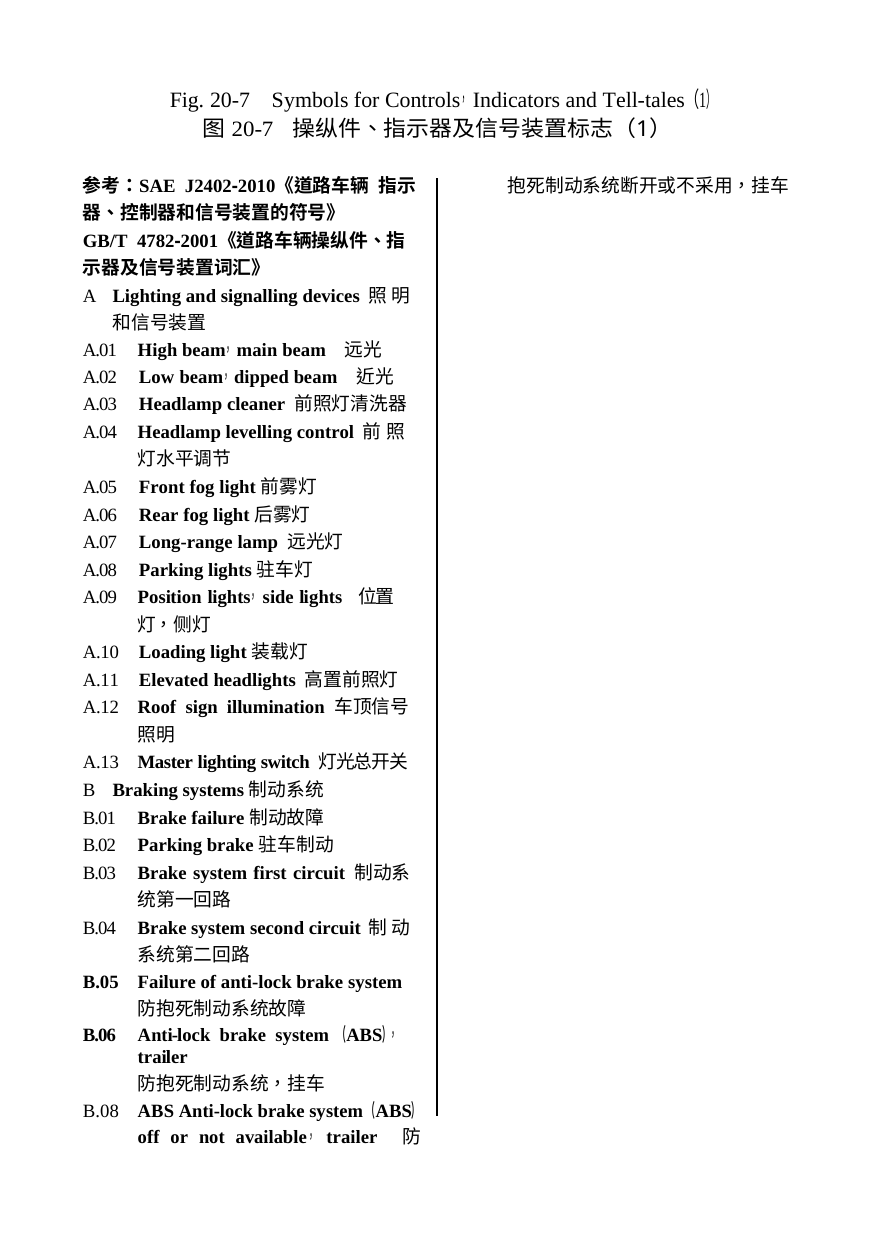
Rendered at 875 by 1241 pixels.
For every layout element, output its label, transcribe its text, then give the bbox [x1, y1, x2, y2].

text B.08 ABS Anti-lock brake system （ABS） off or not available， trailer 防抱死制动系统断开或不采用，挂车 [83, 1099, 421, 1149]
list Failure of anti-lock brake system [83, 971, 426, 992]
list Low beam， dipped beam 近光 [83, 363, 426, 388]
list Anti-lock brake system （ABS）， trailer [83, 1024, 426, 1067]
list Parking lights 驻车灯 [83, 556, 426, 581]
list Parking brake 驻车制动 [83, 832, 426, 857]
list Brake failure 制动故障 [83, 804, 426, 830]
list Rear fog light 后雾灯 [83, 501, 426, 526]
list Brake system first circuit 制动系统第一回路 [83, 859, 421, 912]
text 防抱死制动系统，挂车 [137, 1071, 426, 1096]
list Loading light 装载灯 [83, 639, 426, 664]
list Headlamp cleaner 前照灯清洗器 [83, 391, 426, 416]
subtitle Fig. 20-7 Symbols for Controls， Indicators and Tell-tales（1） [79, 87, 805, 113]
text 参考：SAE J2402-2010《道路车辆 指示器、控制器和信号装置的符号》 [83, 172, 420, 225]
text 图 20-7 操纵件、指示器及信号装置标志（1） [71, 113, 803, 143]
list Brake system second circuit 制 动系统第二回路 [83, 914, 421, 967]
list Roof sign illumination 车顶信号照明 [83, 694, 420, 747]
list Braking systems 制动系统 [83, 776, 426, 802]
list Long-range lamp 远光灯 [83, 528, 426, 554]
list Lighting and signalling devices 照 明和信号装置 [83, 282, 421, 335]
list Front fog light 前雾灯 [83, 473, 426, 499]
text B.08 ABS Anti-lock brake system （ABS） off or not available， trailer 防抱死制动系统断开或不采用，挂车 [453, 172, 801, 197]
list Master lighting switch 灯光总开关 [83, 749, 426, 774]
list Position lights， side lights 位置灯，侧灯 [83, 583, 421, 636]
list Elevated headlights 高置前照灯 [83, 666, 426, 692]
list Headlamp levelling control 前 照灯水平调节 [83, 418, 421, 471]
text 防抱死制动系统故障 [137, 996, 426, 1021]
list High beam， main beam 远光 [83, 337, 426, 361]
text GB/T 4782-2001《道路车辆操纵件、指示器及信号装置词汇》 [83, 227, 421, 280]
